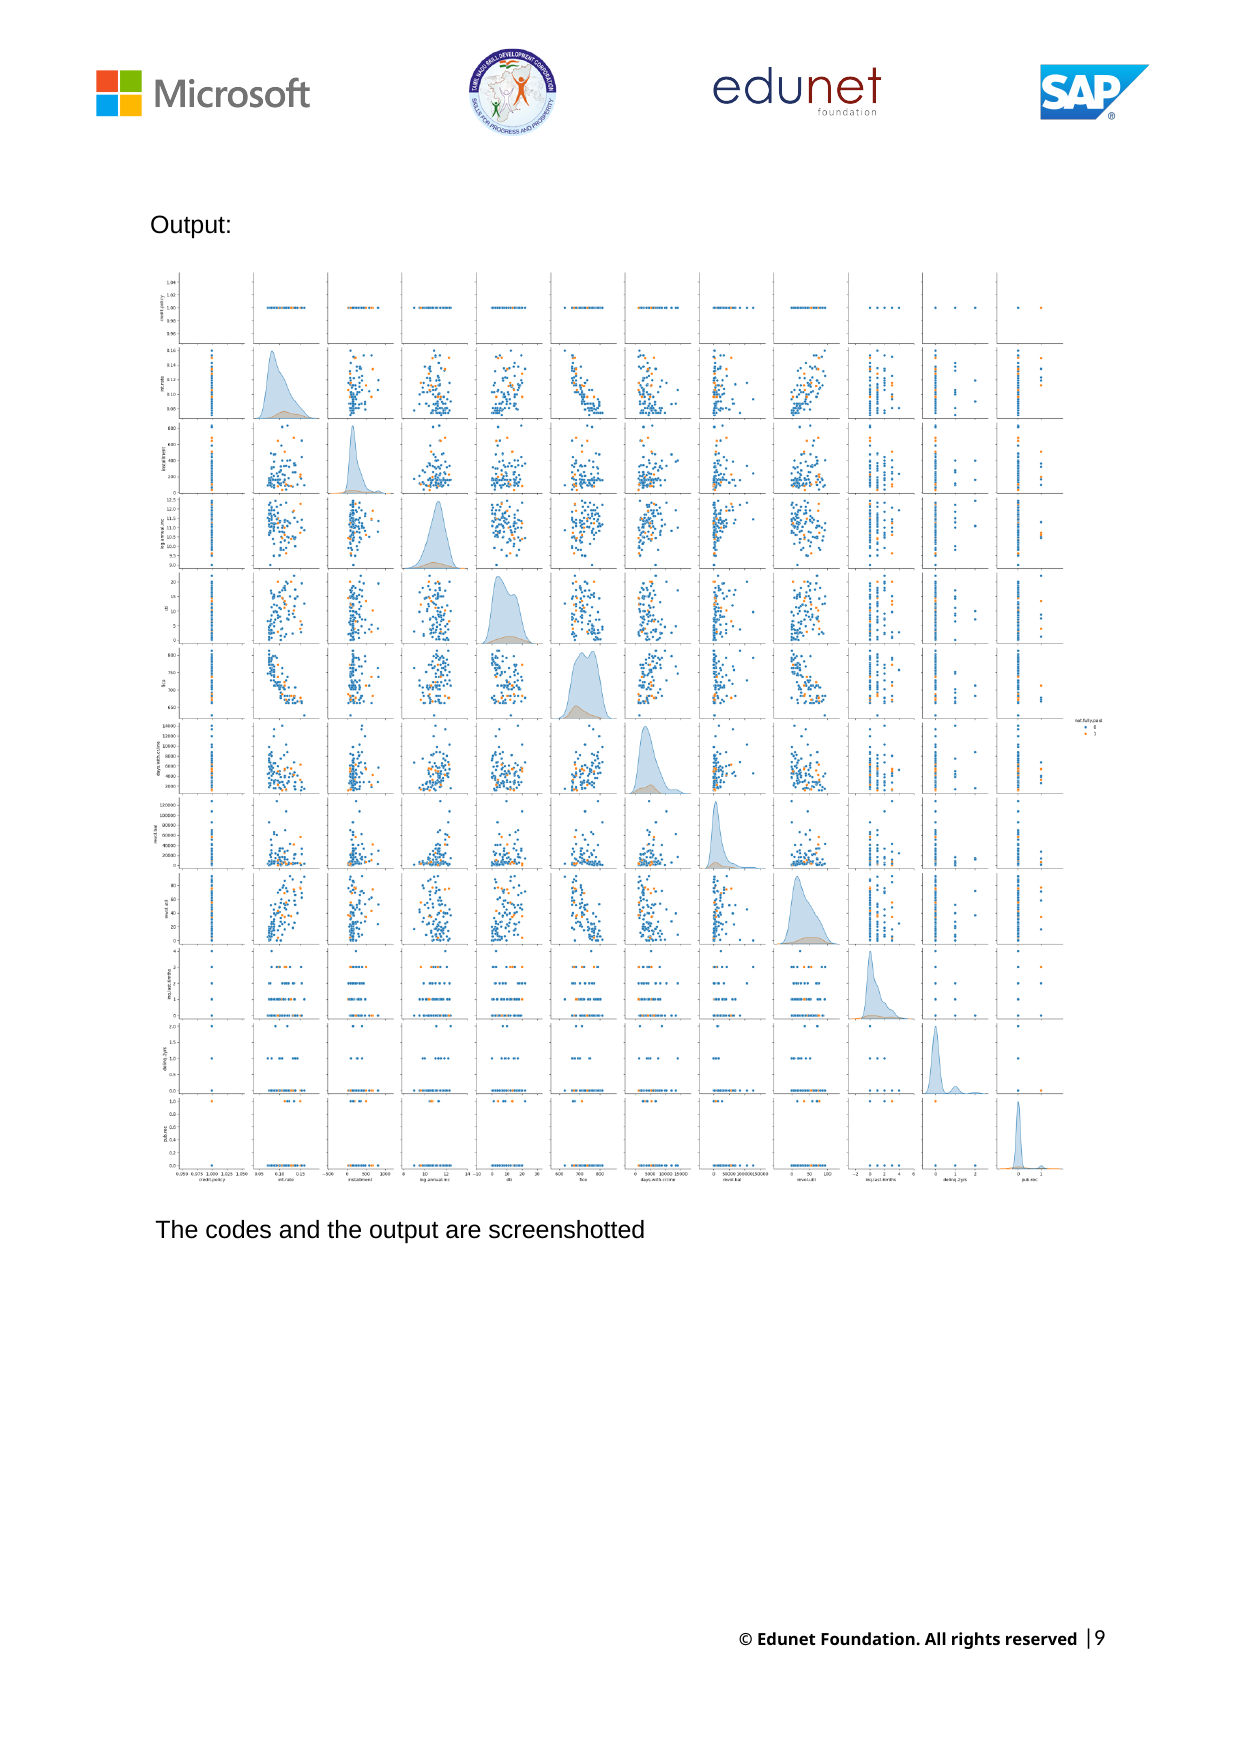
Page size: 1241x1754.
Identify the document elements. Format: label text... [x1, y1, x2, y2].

picture [150, 269, 1106, 1185]
picture [91, 65, 316, 121]
text The codes and the output are screenshotted [150, 1215, 1105, 1244]
text Output: [150, 210, 1105, 238]
picture [706, 60, 889, 122]
picture [1039, 63, 1151, 121]
picture [466, 45, 558, 137]
